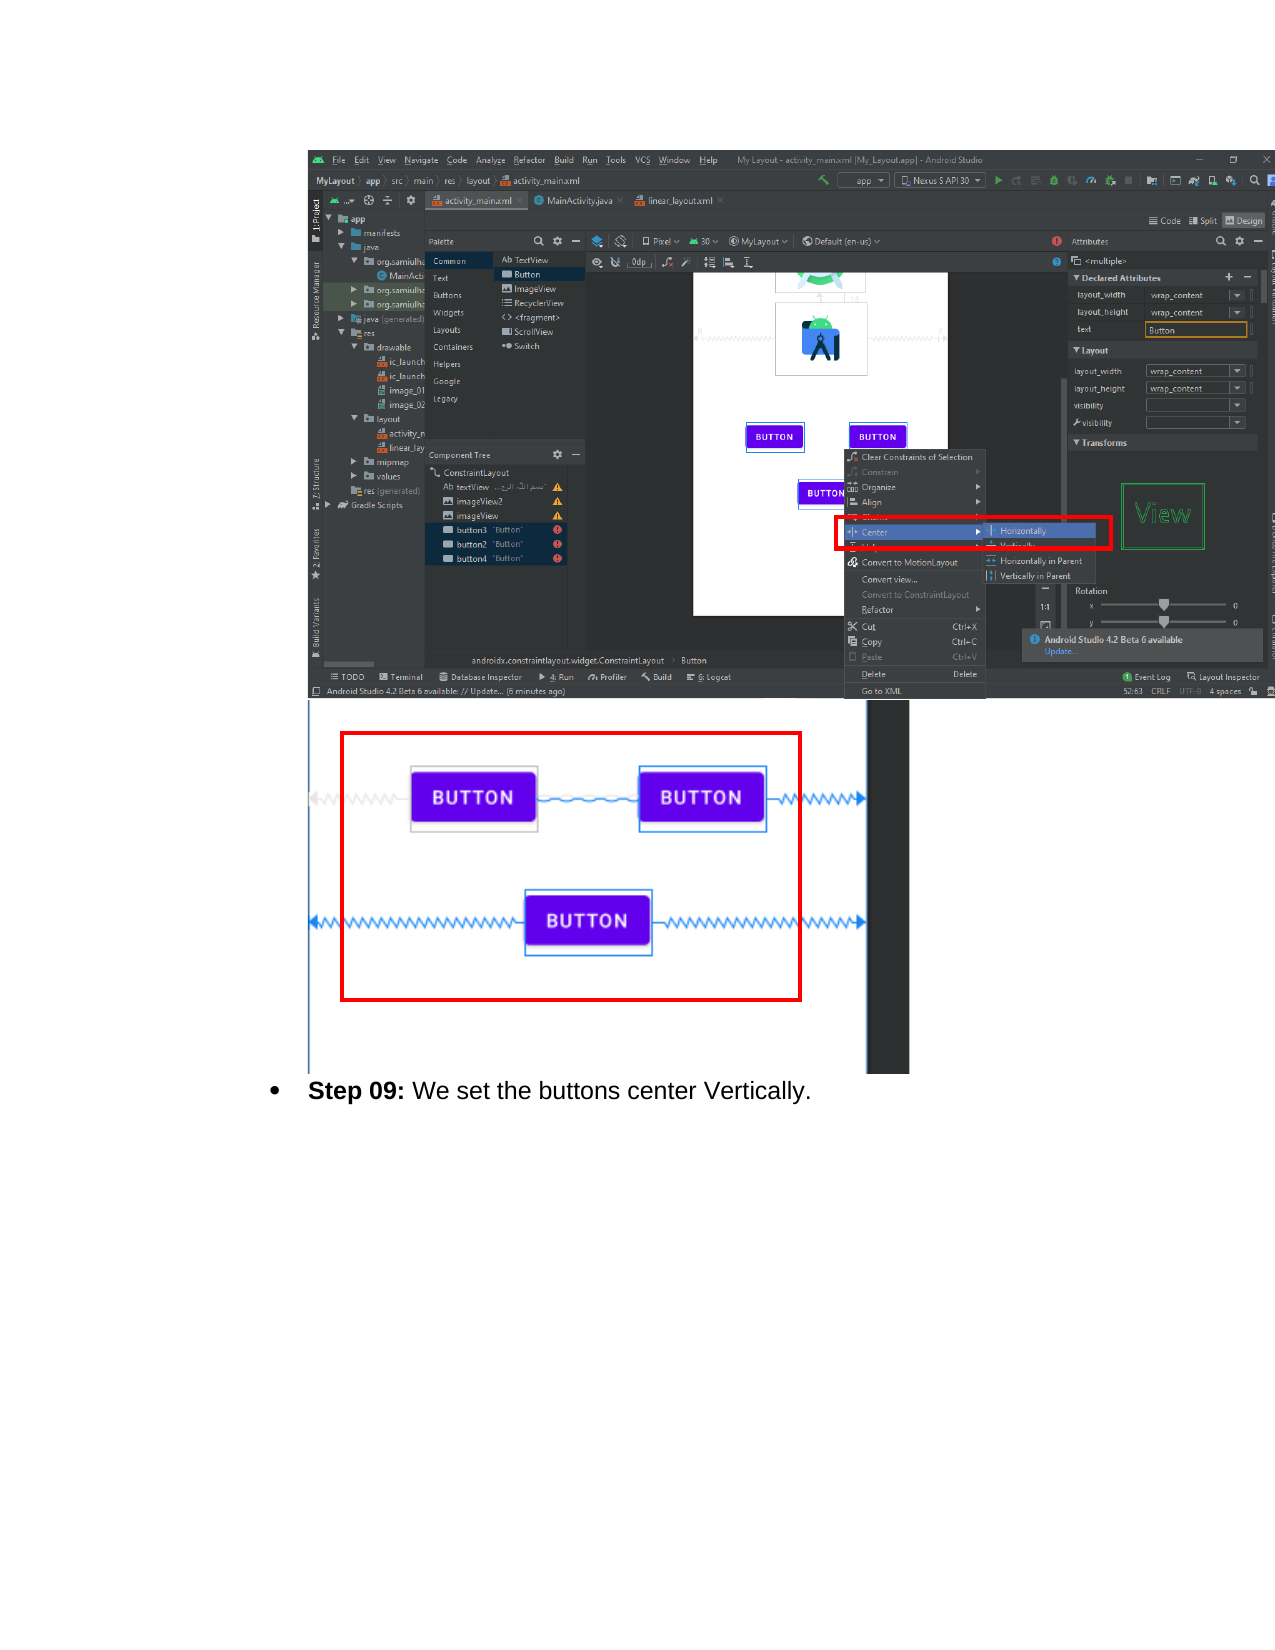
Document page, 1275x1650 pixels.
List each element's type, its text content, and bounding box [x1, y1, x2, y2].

picture [307, 700, 910, 1074]
list Step 09: We set the buttons center Vertically. [270, 1076, 1125, 1105]
picture [307, 150, 1275, 699]
